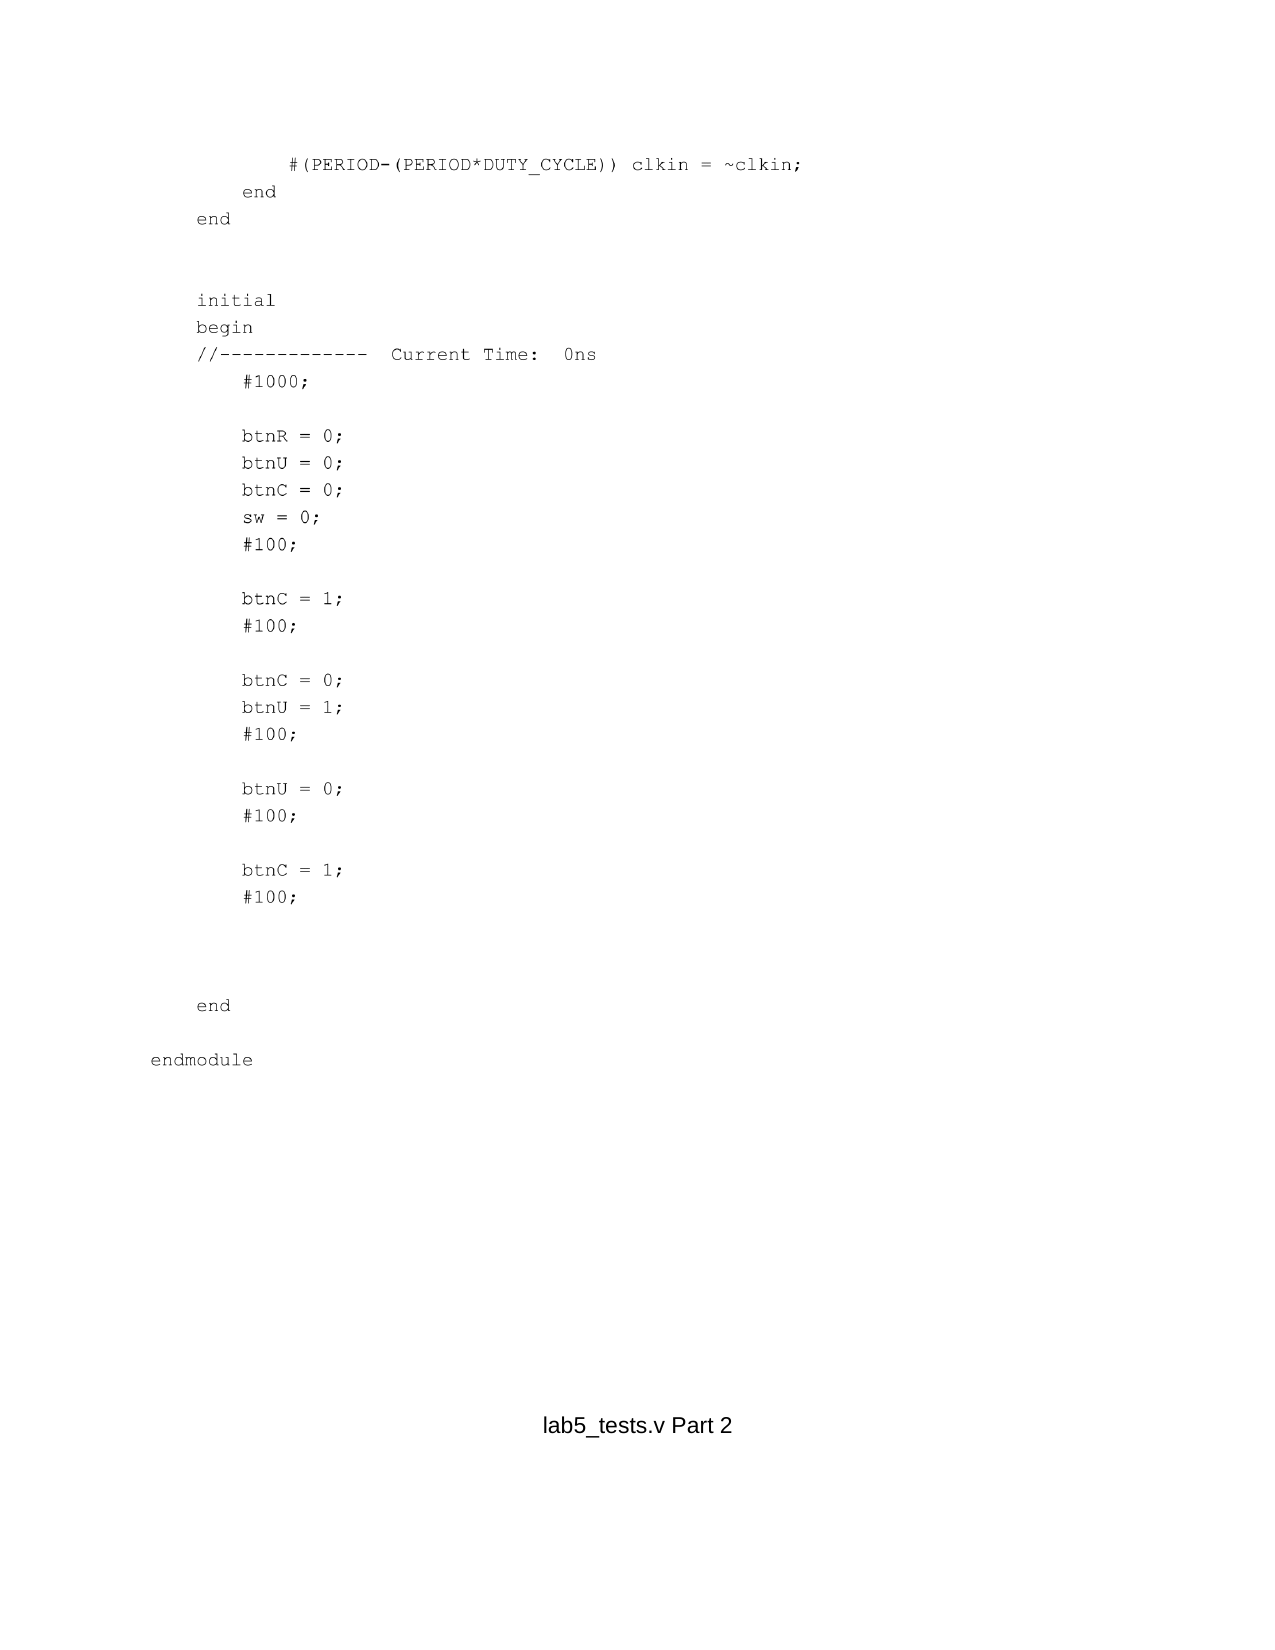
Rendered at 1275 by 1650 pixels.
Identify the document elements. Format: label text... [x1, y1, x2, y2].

text lab5_tests.v Part 2 [150, 1413, 1125, 1439]
picture [150, 150, 1125, 1413]
